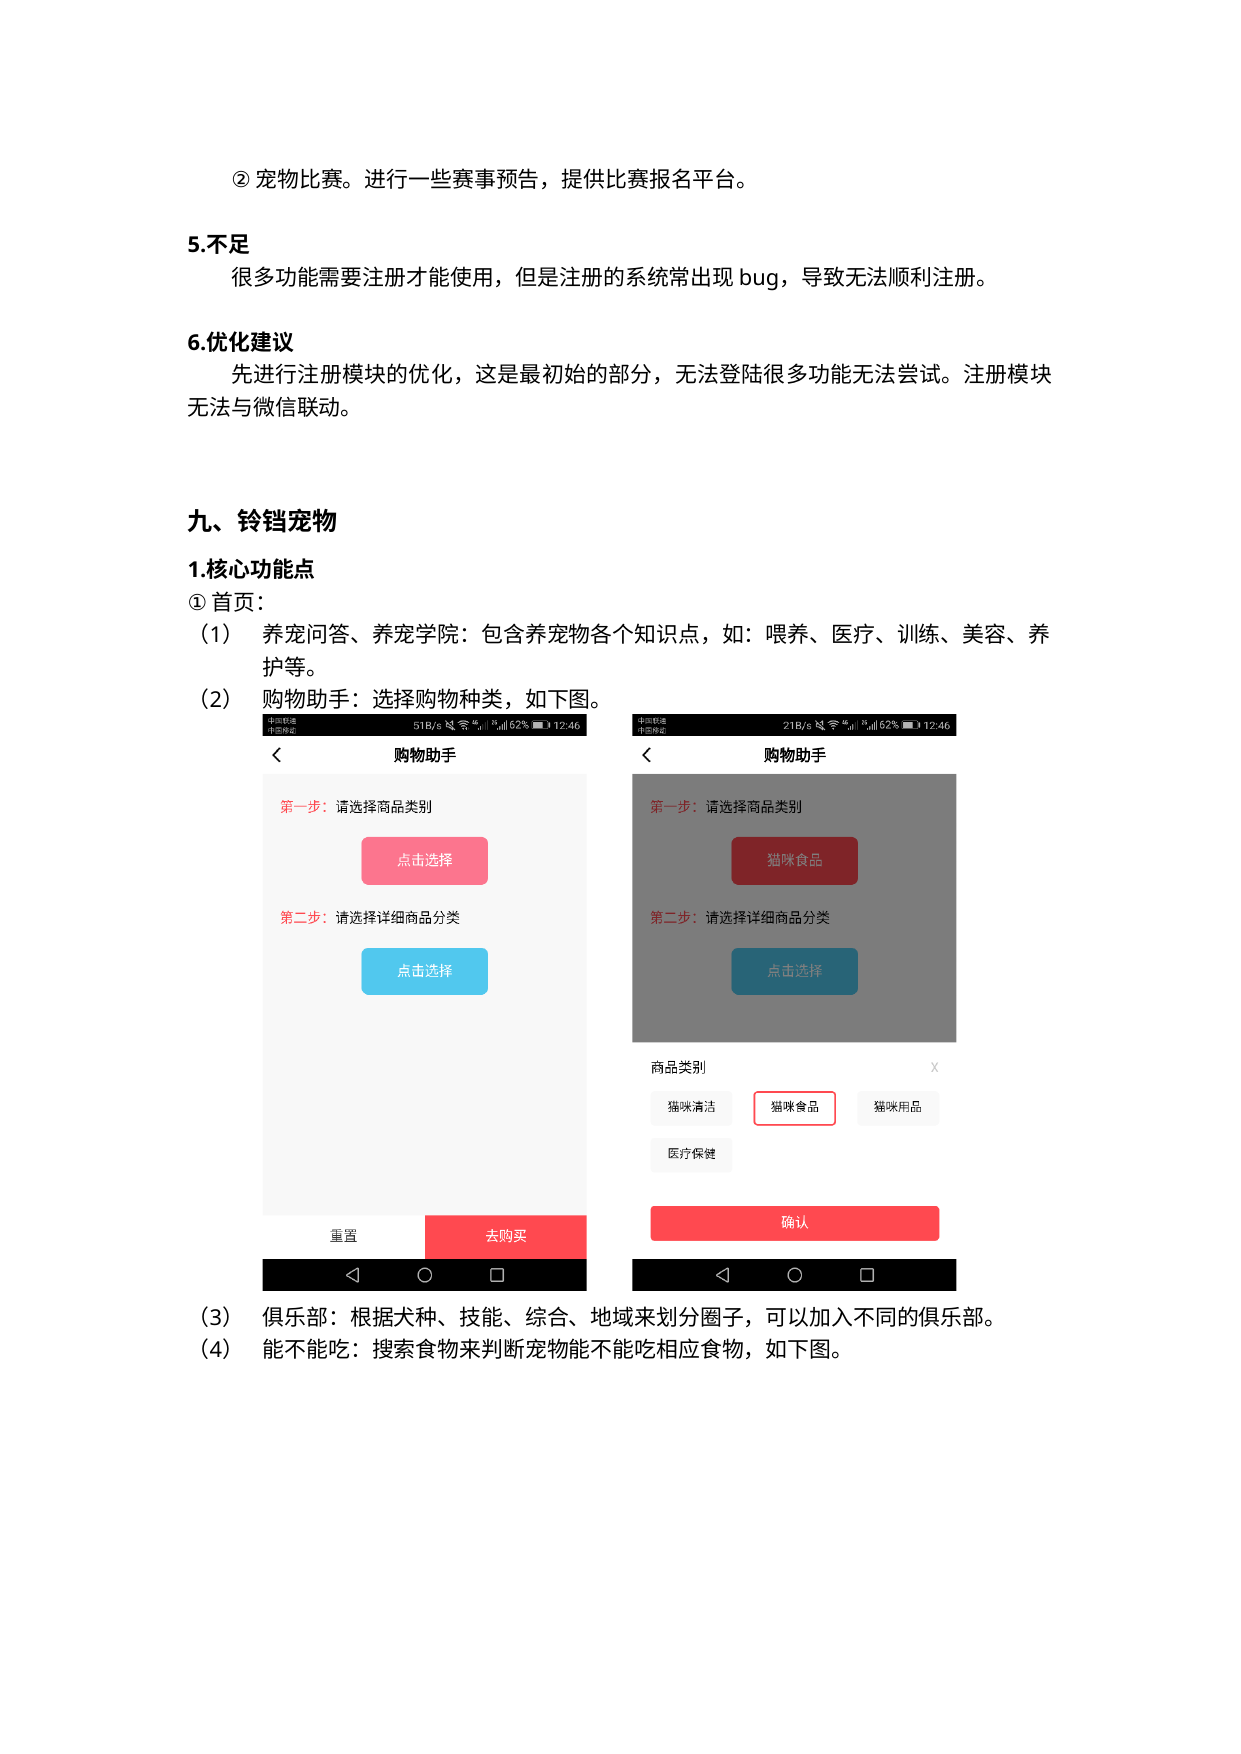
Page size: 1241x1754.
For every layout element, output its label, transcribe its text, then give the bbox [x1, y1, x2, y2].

text ②宠物比赛。进行一些赛事预告，提供比赛报名平台。 [187, 162, 1053, 194]
text ①首页： [187, 584, 1053, 617]
picture [262, 714, 587, 1291]
text 先进行注册模块的优化，这是最初始的部分，无法登陆很多功能无法尝试。注册模块无法与微信联动。 [187, 357, 1053, 422]
text 5.不足 [187, 227, 1053, 259]
text 九、铃铛宠物 [187, 487, 1053, 552]
list 能不能吃：搜索食物来判断宠物能不能吃相应食物，如下图。 [187, 1332, 1053, 1364]
text 1.核心功能点 [187, 552, 1053, 584]
list 俱乐部：根据犬种、技能、综合、地域来划分圈子，可以加入不同的俱乐部。 [187, 1299, 1053, 1332]
list 养宠问答、养宠学院：包含养宠物各个知识点，如：喂养、医疗、训练、美容、养护等。 [187, 617, 1053, 682]
text 很多功能需要注册才能使用，但是注册的系统常出现bug，导致无法顺利注册。 [187, 259, 1053, 292]
picture [632, 714, 957, 1291]
text 6.优化建议 [187, 324, 1053, 357]
list 购物助手：选择购物种类，如下图。 [187, 682, 1053, 714]
